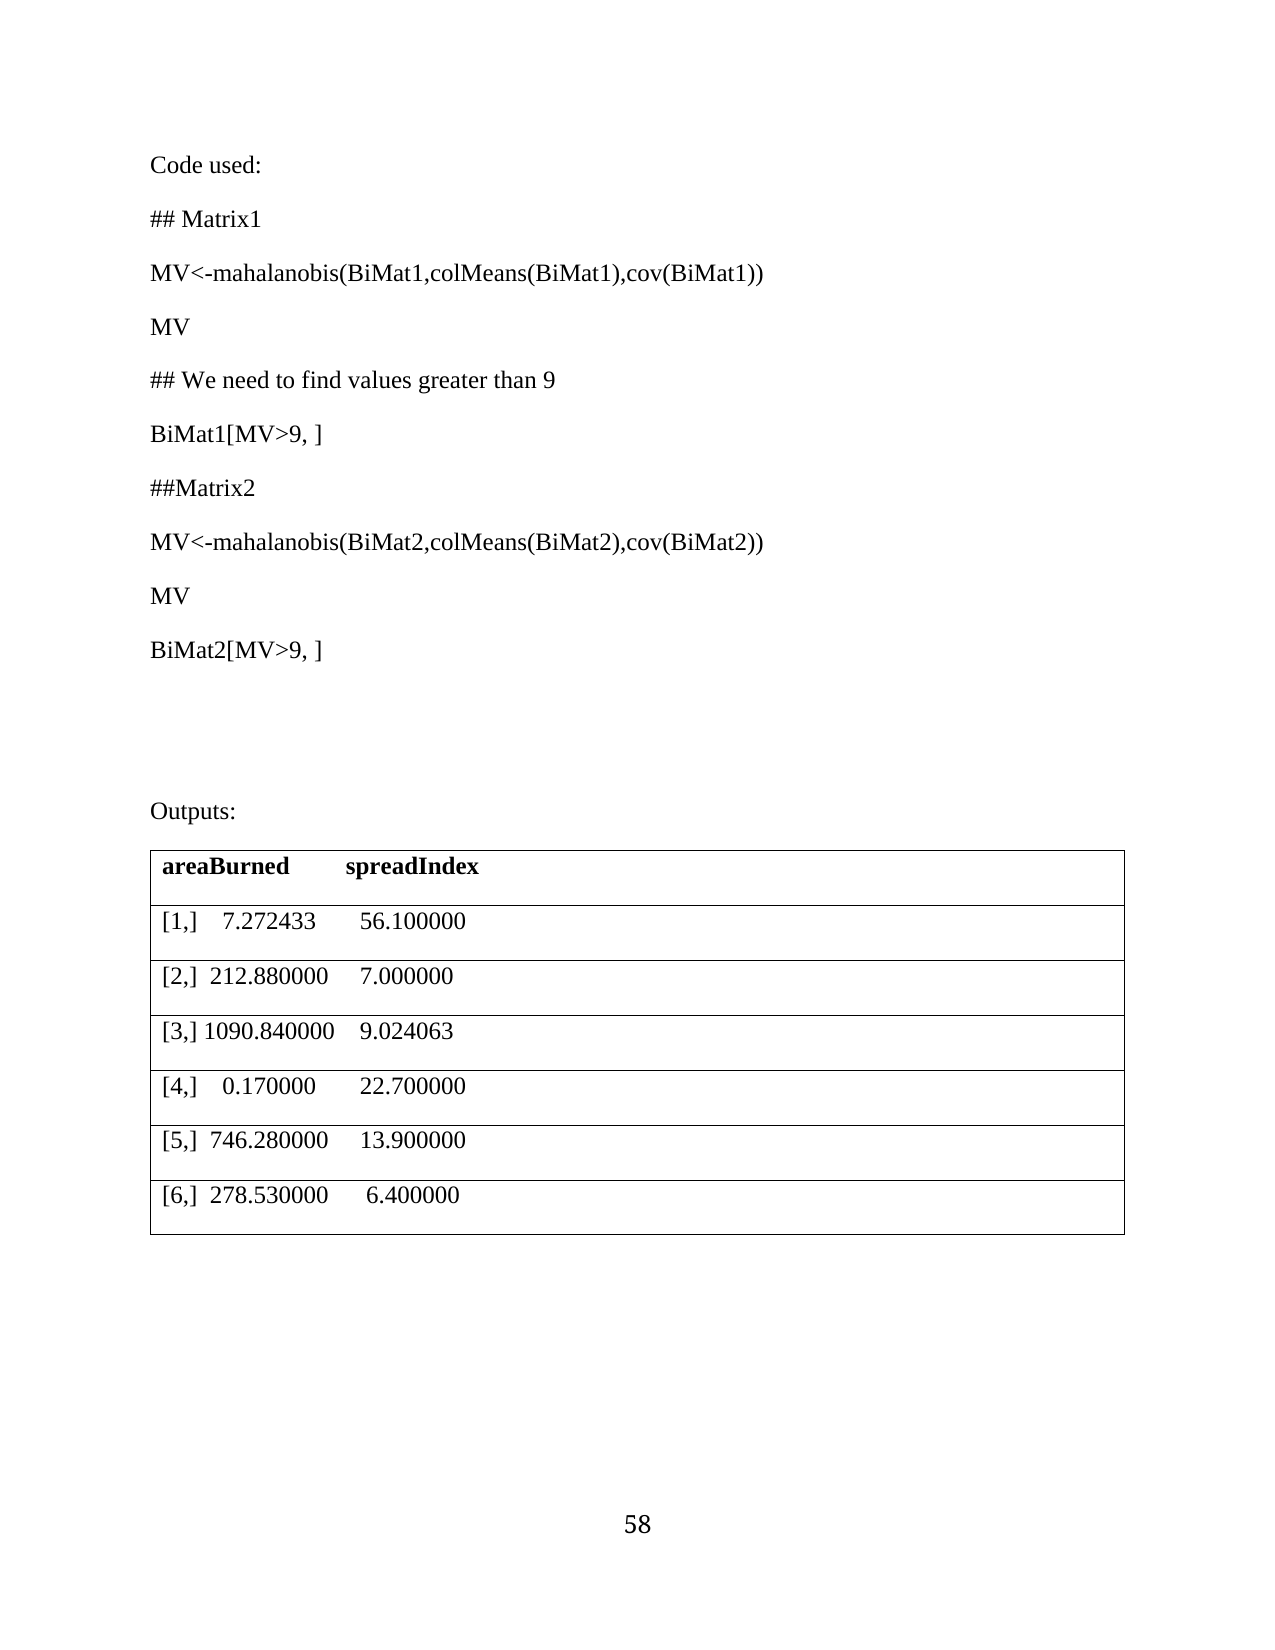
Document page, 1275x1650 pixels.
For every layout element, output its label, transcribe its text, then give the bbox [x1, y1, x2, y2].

table_cell [1,] 7.272433 56.100000 [151, 906, 1124, 960]
table_header areaBurned spreadIndex [151, 851, 1124, 905]
text ##Matrix2 [150, 473, 1125, 502]
table_cell [5,] 746.280000 13.900000 [151, 1126, 1124, 1179]
text Code used: [150, 150, 1125, 179]
table_cell [3,] 1090.840000 9.024063 [151, 1016, 1124, 1070]
table_cell [2,] 212.880000 7.000000 [151, 961, 1124, 1015]
text BiMat1[MV>9, ] [150, 419, 1125, 448]
table_cell [6,] 278.530000 6.400000 [151, 1181, 1124, 1234]
text ## We need to find values greater than 9 [150, 365, 1125, 394]
text MV<-mahalanobis(BiMat2,colMeans(BiMat2),cov(BiMat2)) [150, 527, 1125, 556]
text MV<-mahalanobis(BiMat1,colMeans(BiMat1),cov(BiMat1)) [150, 258, 1125, 286]
text MV [150, 312, 1125, 340]
table_cell [4,] 0.170000 22.700000 [151, 1071, 1124, 1124]
text MV [150, 581, 1125, 609]
text BiMat2[MV>9, ] [150, 635, 1125, 663]
text Outputs: [150, 796, 1125, 825]
text ## Matrix1 [150, 204, 1125, 233]
